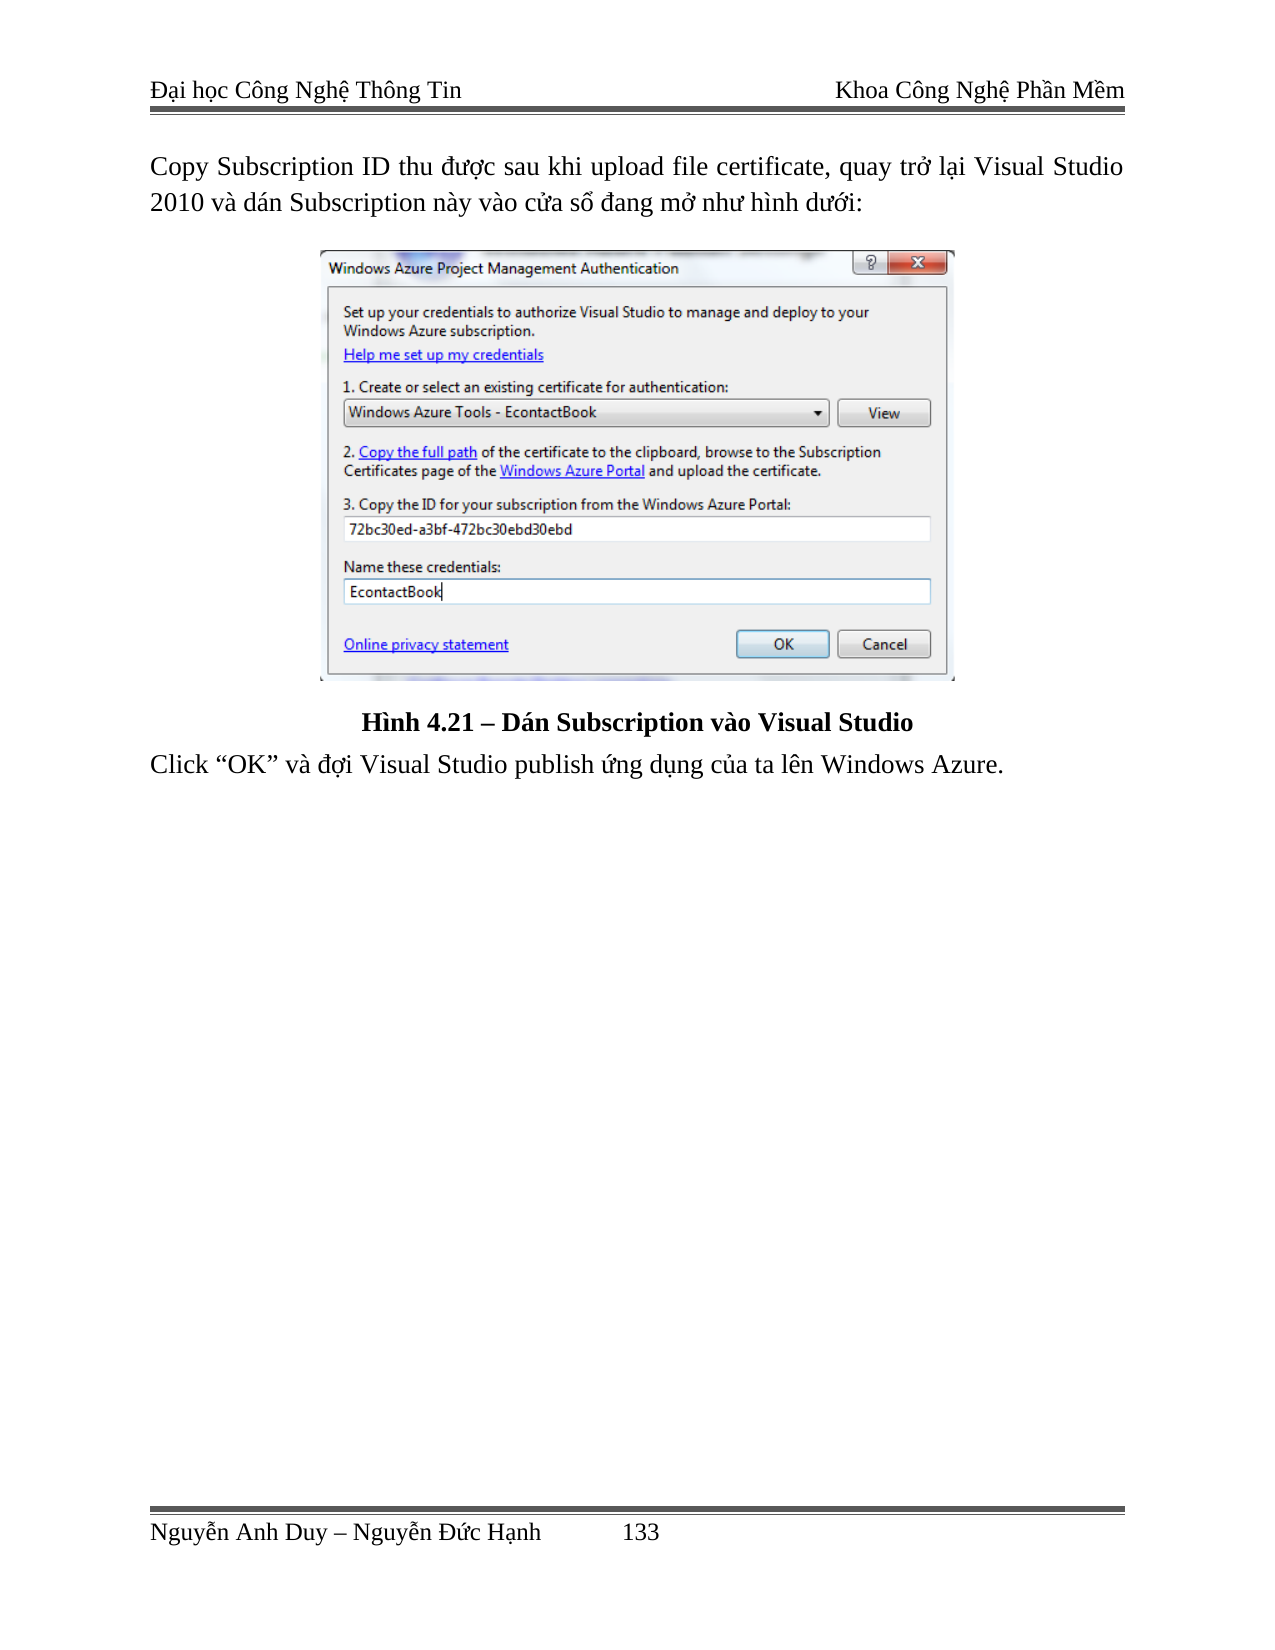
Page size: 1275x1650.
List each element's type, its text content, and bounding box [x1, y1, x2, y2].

subtitle Hình 4.21 – Dán Subscription vào Visual Studio [150, 706, 1125, 737]
text Click “OK” và đợi Visual Studio publish ứng dụng của ta lên Windows Azure. [150, 748, 1125, 779]
text Copy Subscription ID thu được sau khi upload file certificate, quay trở lại Visual Studio 2010 và dán Subscription này vào cửa sổ đang mở như hình dưới: [150, 150, 1125, 217]
picture [320, 250, 955, 681]
